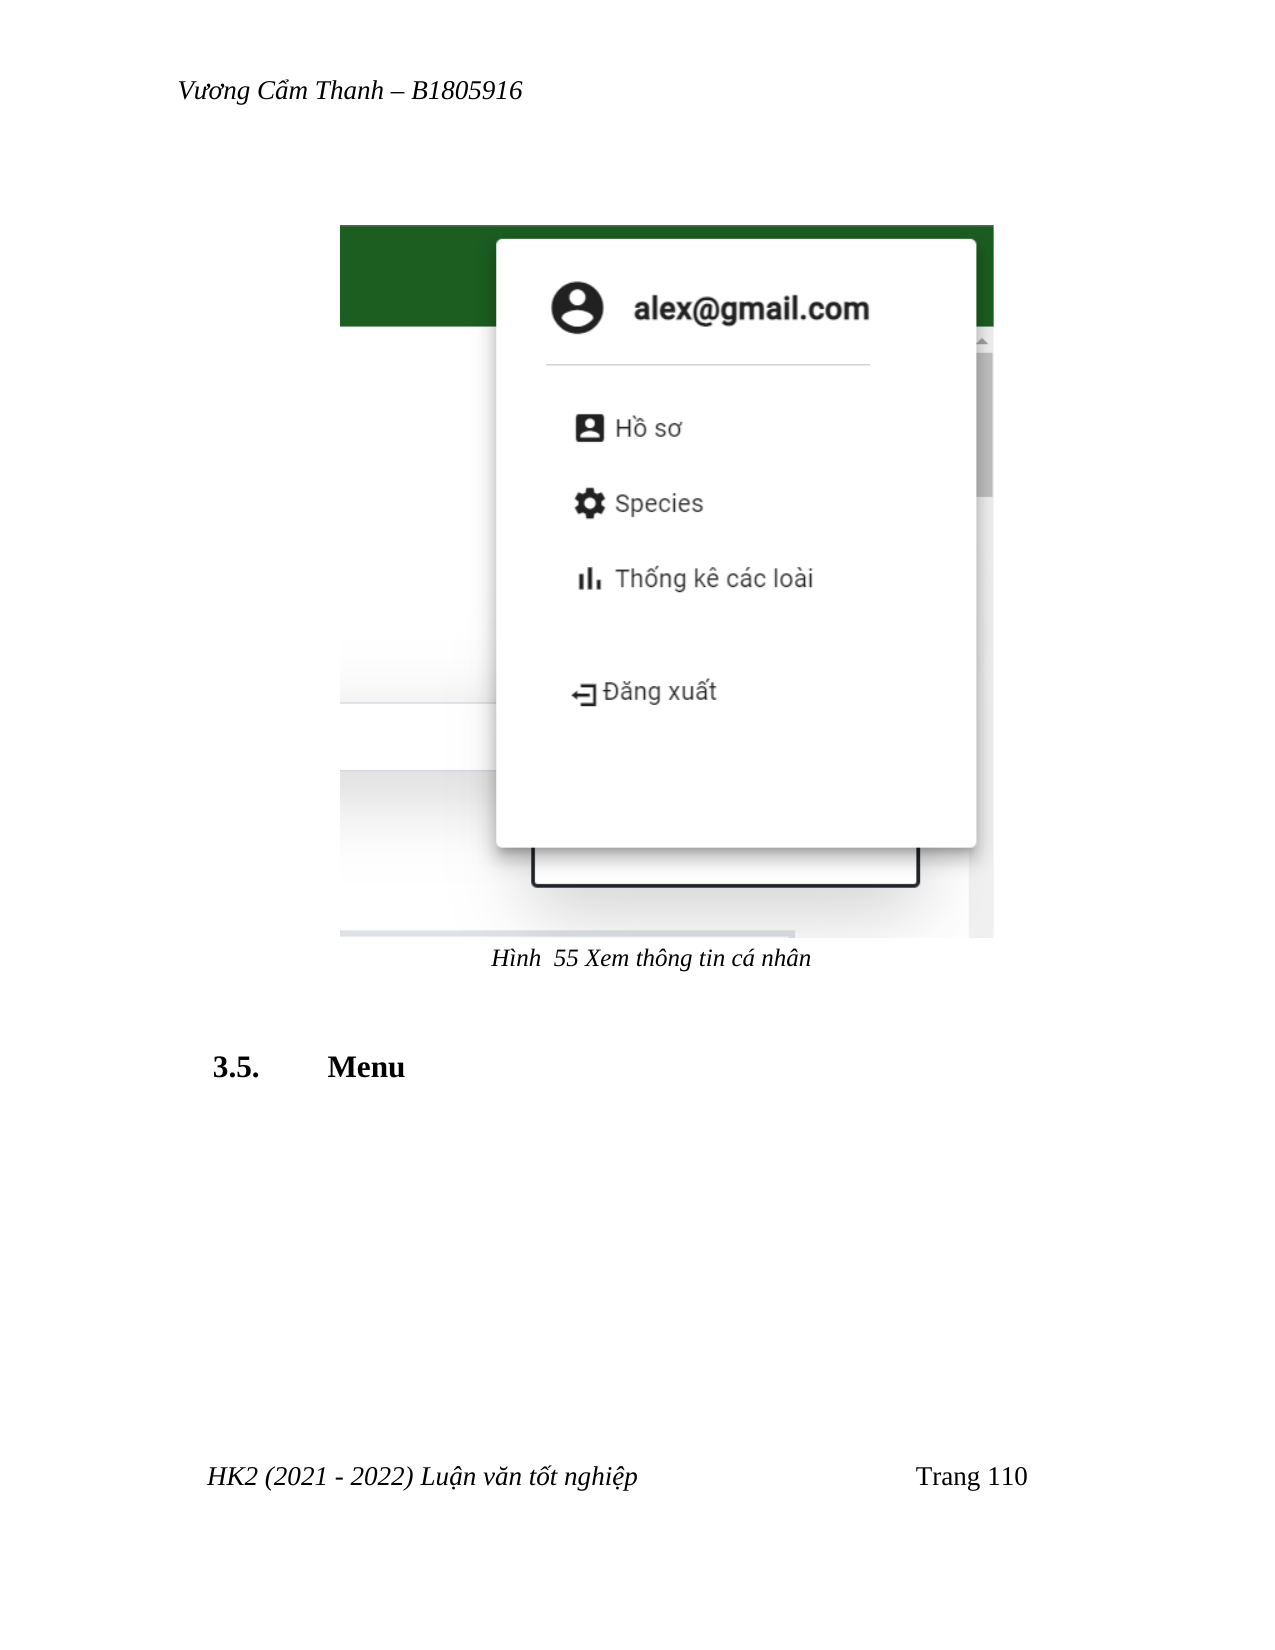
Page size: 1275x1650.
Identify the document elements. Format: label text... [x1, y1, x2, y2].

picture [340, 225, 994, 938]
subtitle Menu [207, 1048, 1157, 1084]
